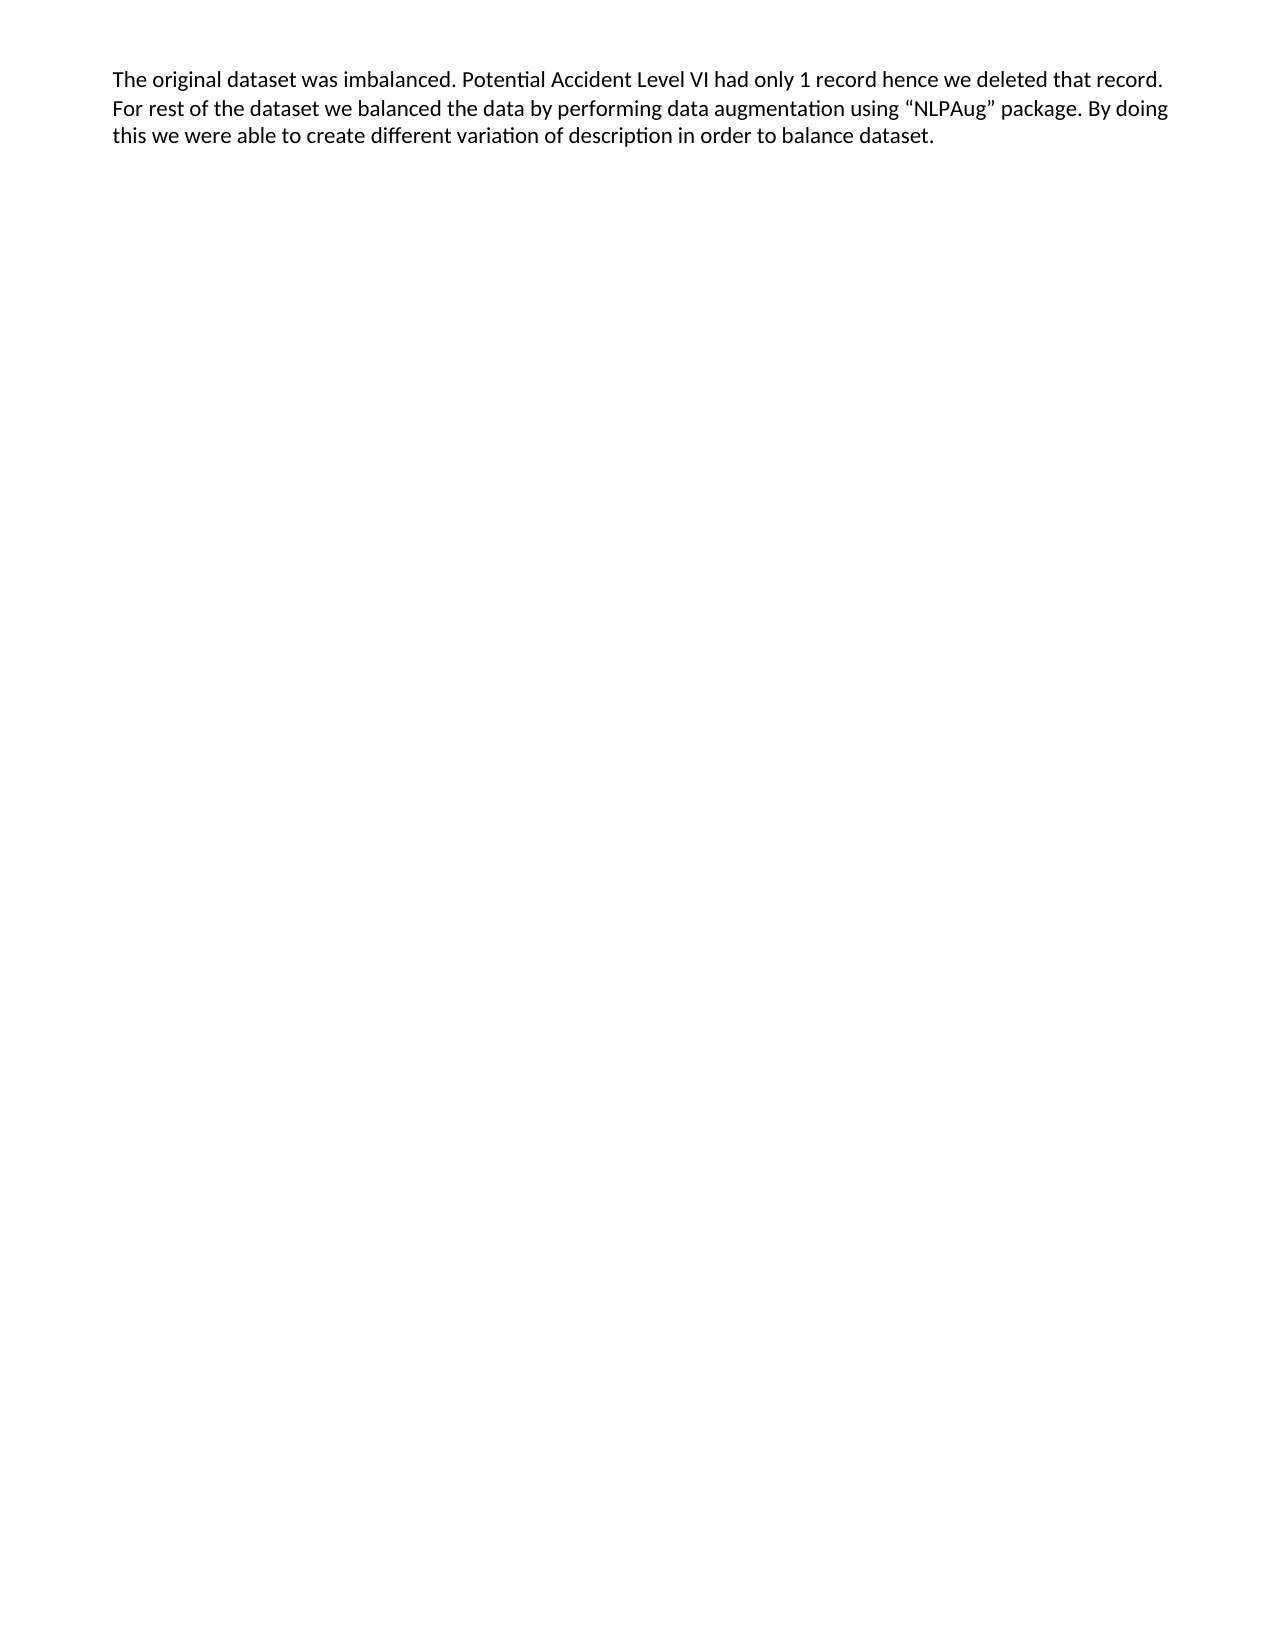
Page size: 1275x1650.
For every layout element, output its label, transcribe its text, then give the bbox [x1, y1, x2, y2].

text The original dataset was imbalanced. Potential Accident Level VI had only 1 record hence we deleted that record. For rest of the dataset we balanced the data by performing data augmentation using “NLPAug” package. By doing this we were able to create different variation of description in order to balance dataset. [112, 66, 1200, 150]
